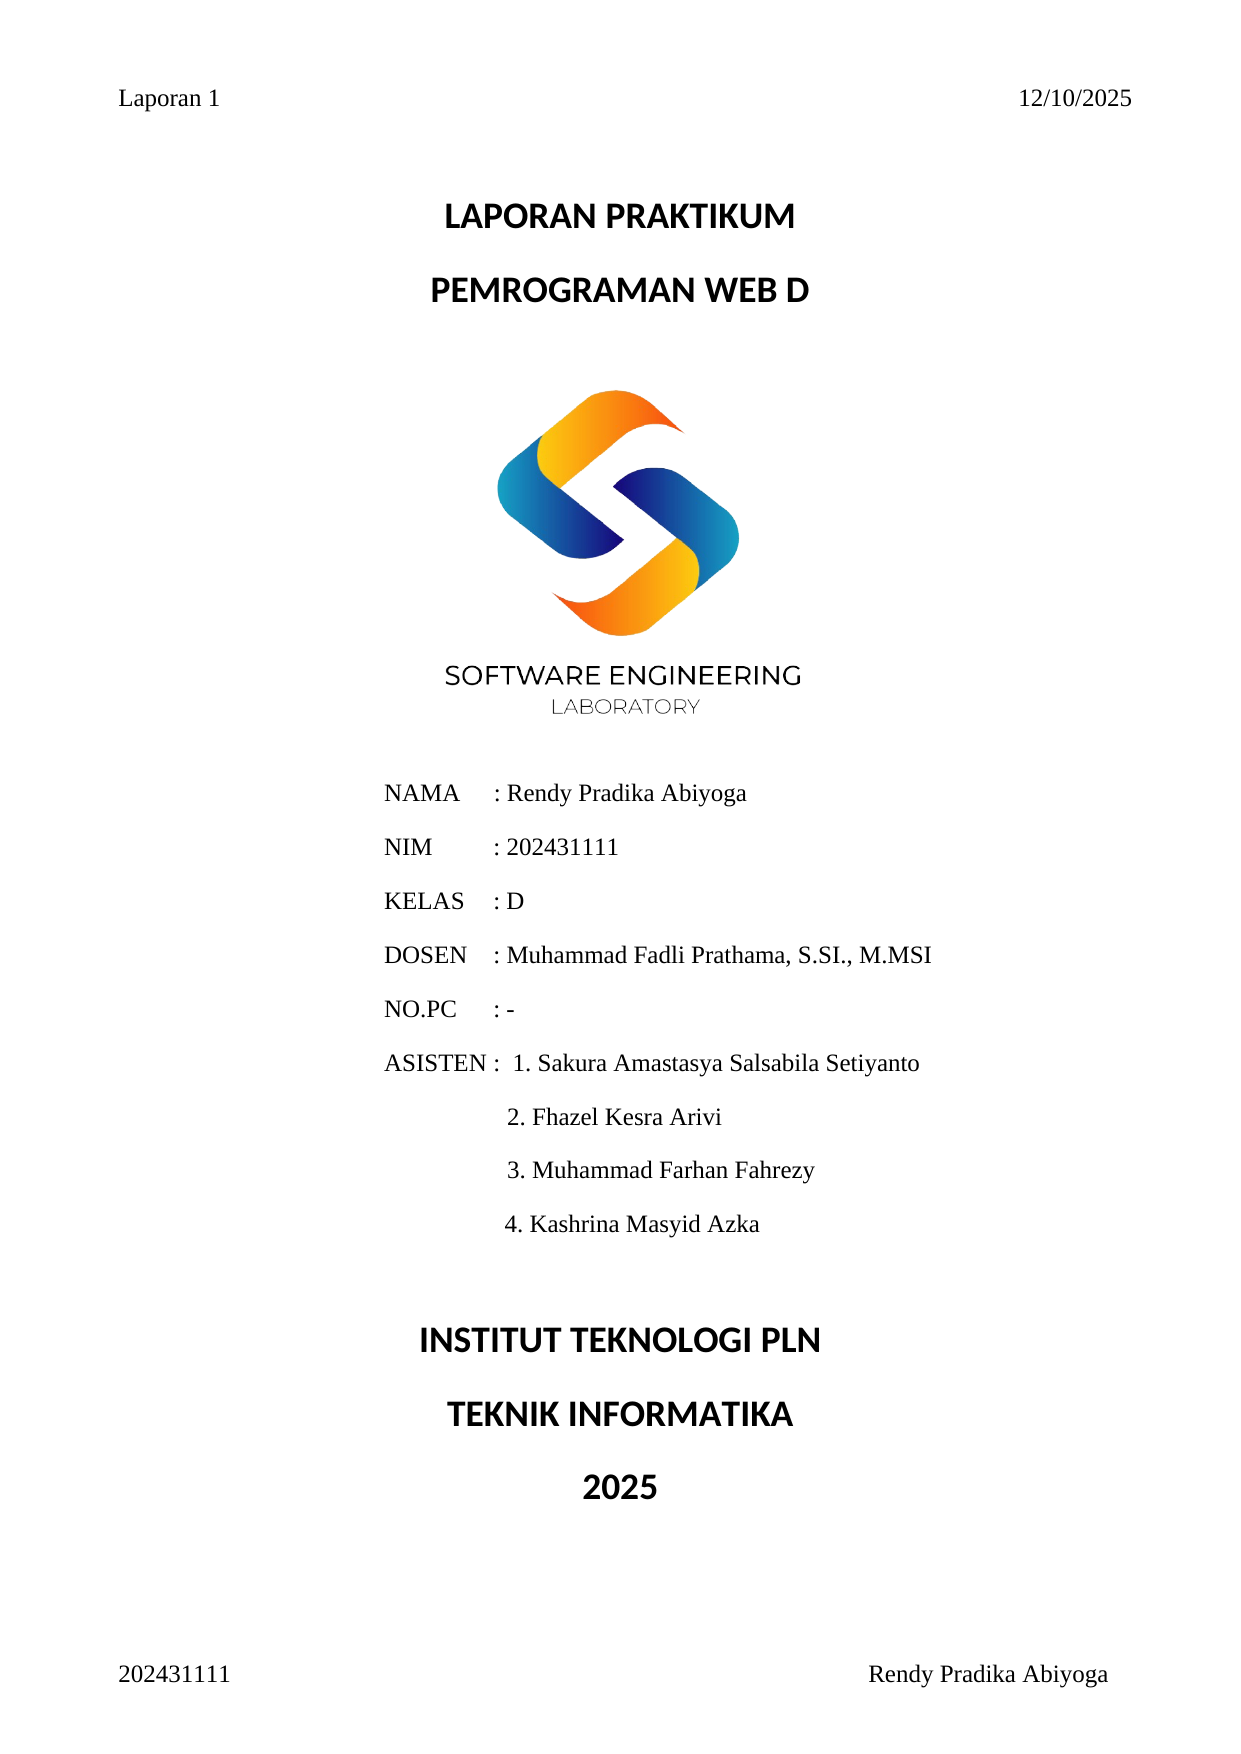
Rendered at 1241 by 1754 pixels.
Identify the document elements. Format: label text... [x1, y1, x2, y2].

text 2. Fhazel Kesra Arivi [477, 1102, 1122, 1130]
text PEMROGRAMAN WEB D [118, 266, 1122, 344]
text NO.PC : - [354, 994, 1122, 1023]
text 3. Muhammad Farhan Fahrezy [477, 1155, 1122, 1184]
text DOSEN : Muhammad Fadli Prathama, S.SI., M.MSI [354, 940, 1122, 969]
text LAPORAN PRAKTIKUM [118, 192, 1122, 238]
text 4. Kashrina Masyid Azka [504, 1209, 1122, 1238]
text 2025 [118, 1463, 1122, 1509]
text ASISTEN : 1. Sakura Amastasya Salsabila Setiyanto [354, 1048, 1122, 1076]
picture [420, 369, 820, 754]
text INSTITUT TEKNOLOGI PLN [118, 1316, 1122, 1362]
text KELAS : D [354, 886, 1122, 915]
text TEKNIK INFORMATIKA [118, 1390, 1122, 1436]
text NIM : 202431111 [354, 832, 1122, 861]
text NAMA : Rendy Pradika Abiyoga [354, 778, 1122, 807]
